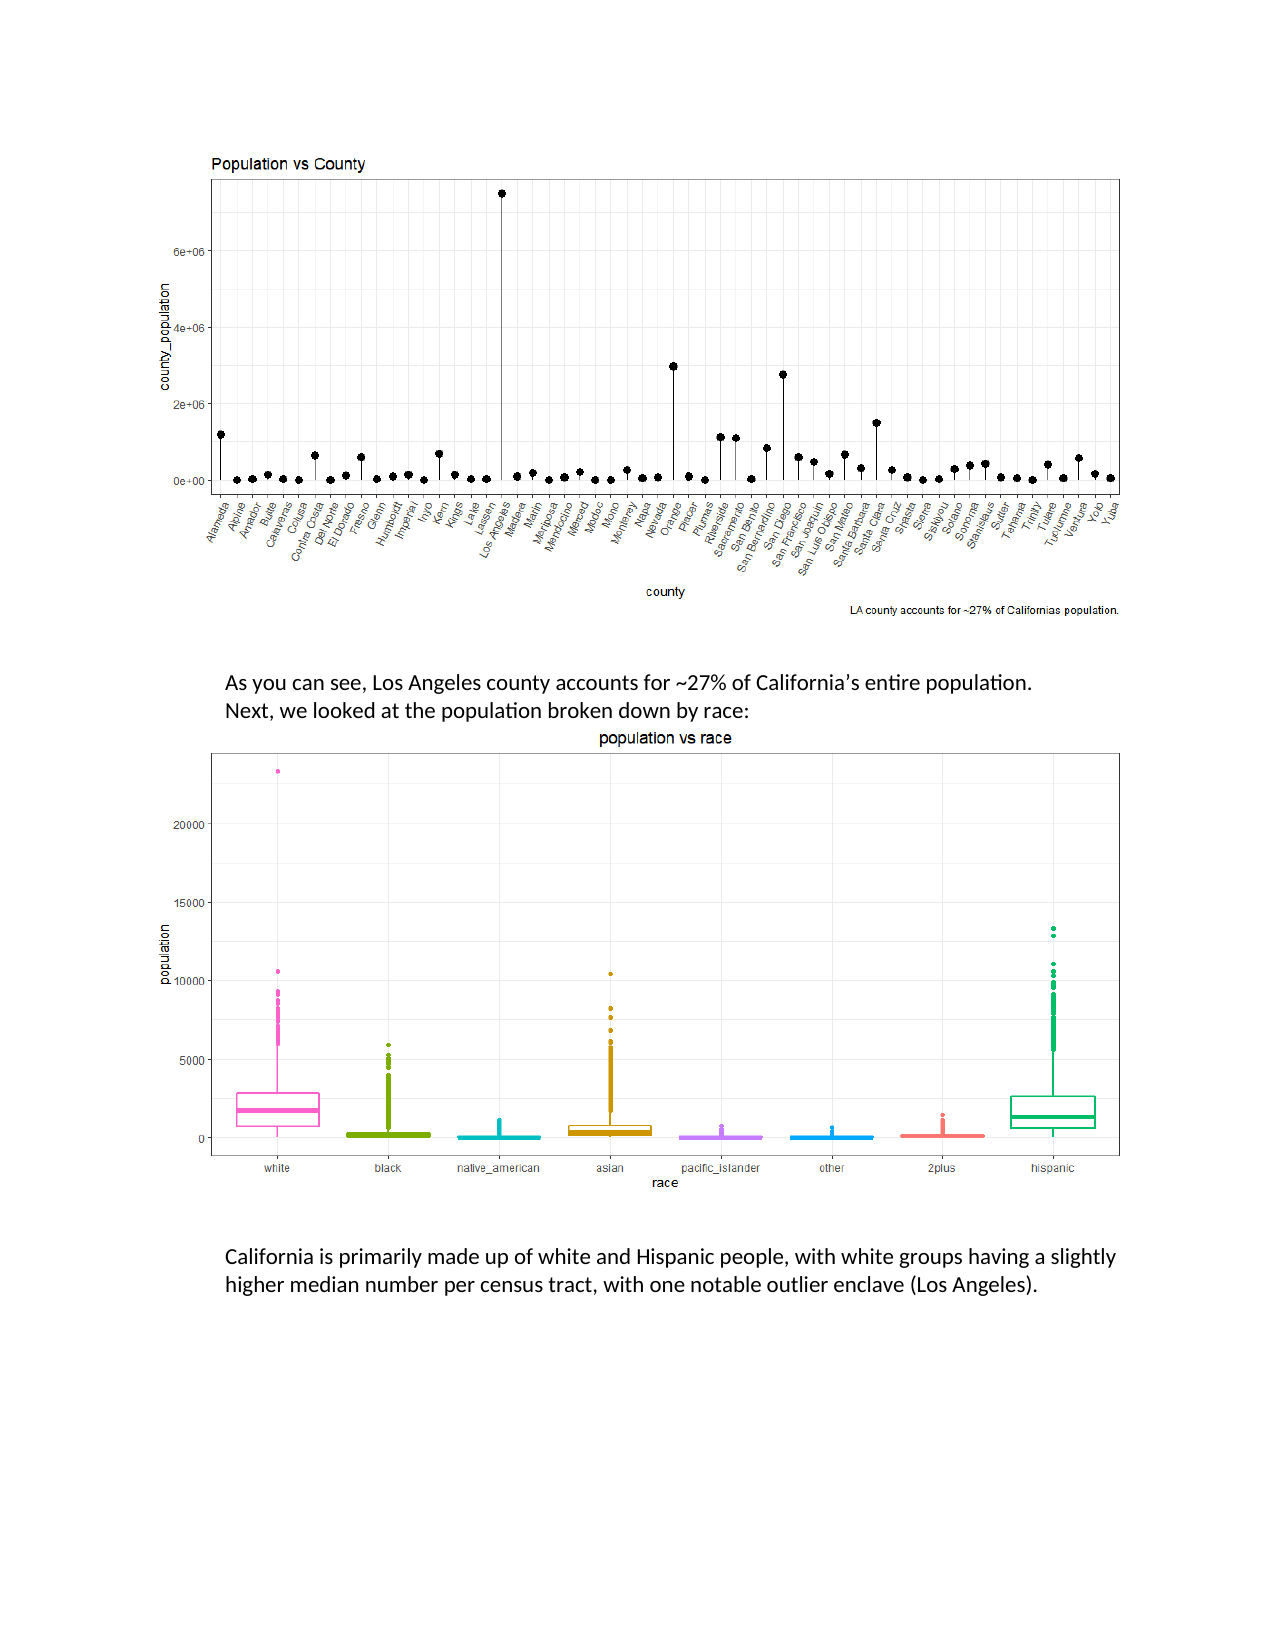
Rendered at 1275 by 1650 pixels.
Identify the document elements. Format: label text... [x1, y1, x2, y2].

text higher median number per census tract, with one notable outlier enclave (Los Angeles). [150, 1270, 1125, 1298]
text Next, we looked at the population broken down by race: [150, 696, 1125, 724]
picture [150, 150, 1125, 622]
picture [150, 724, 1125, 1196]
text California is primarily made up of white and Hispanic people, with white groups having a slightly [150, 1242, 1125, 1270]
text As you can see, Los Angeles county accounts for ~27% of California’s entire population. [150, 668, 1125, 696]
